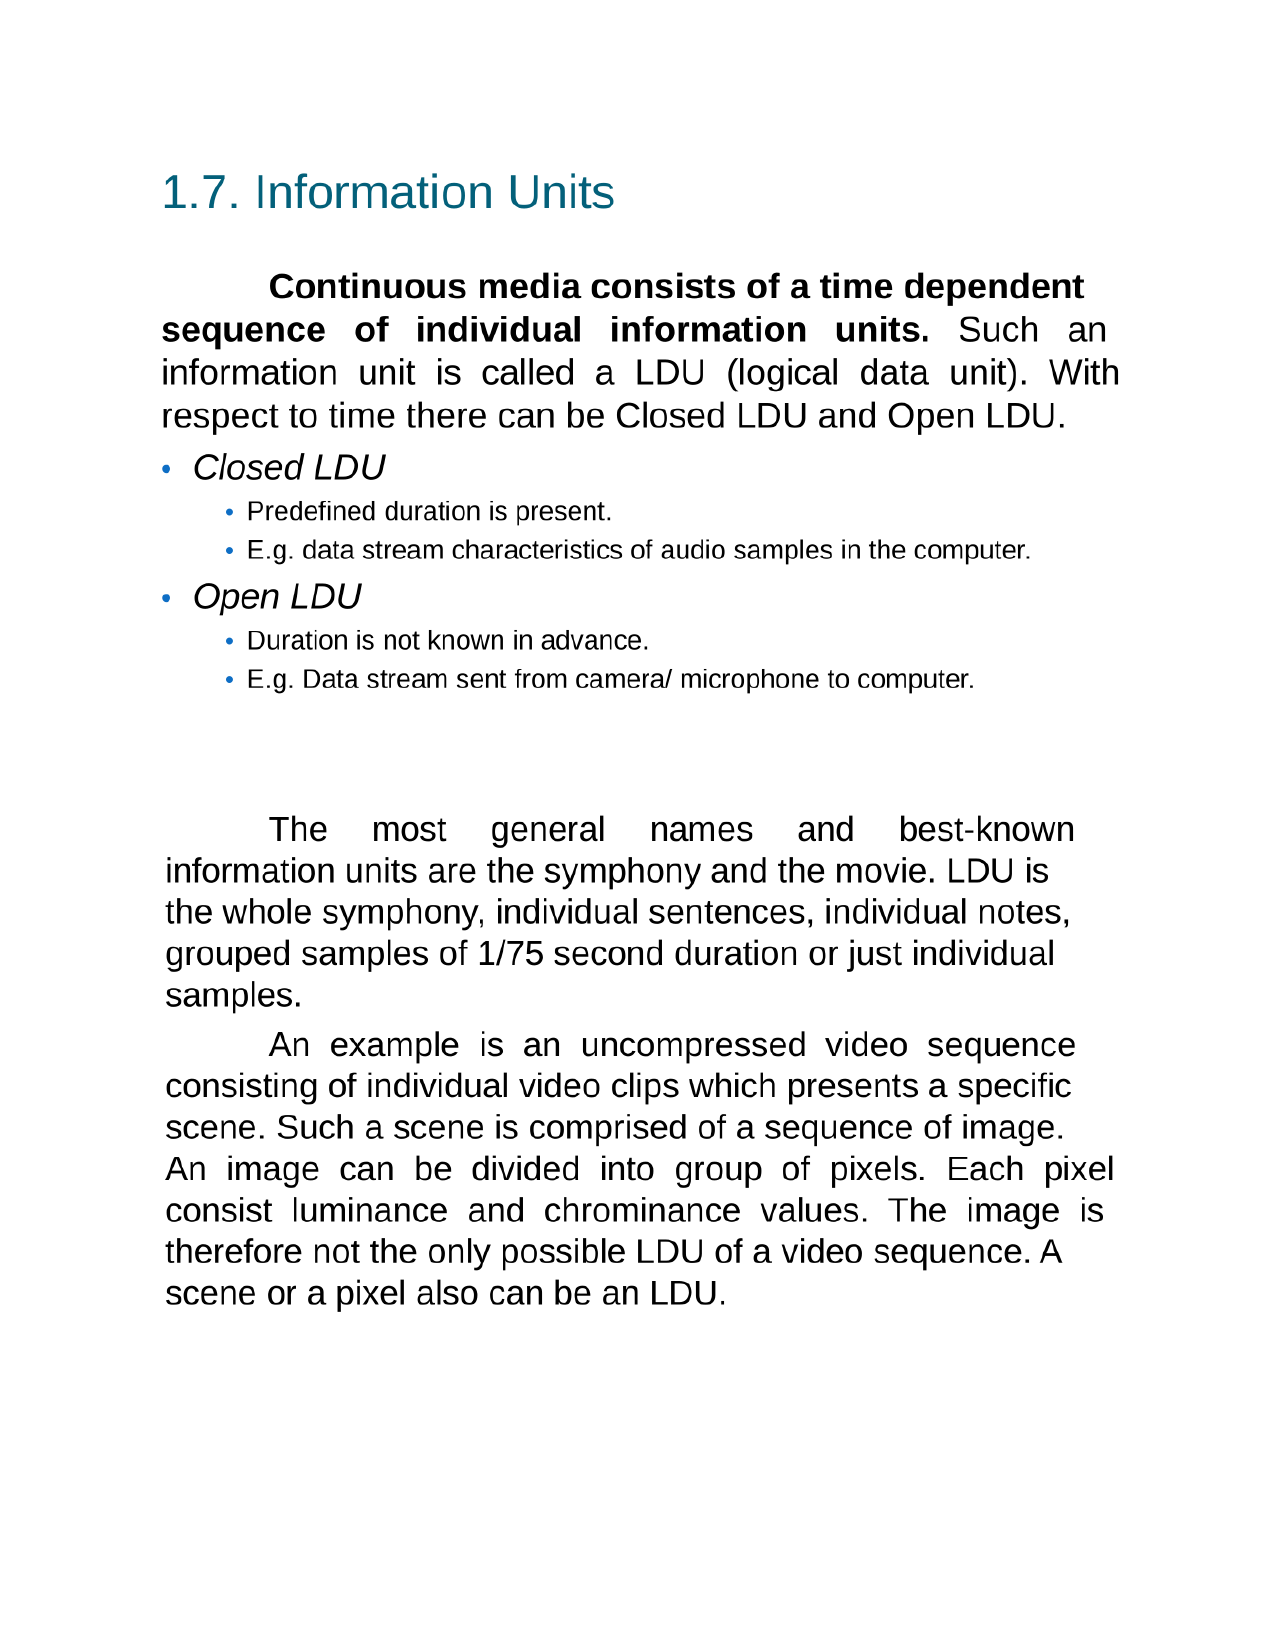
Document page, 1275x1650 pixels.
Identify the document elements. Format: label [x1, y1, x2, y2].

picture [150, 781, 1125, 1367]
picture [150, 150, 1125, 762]
